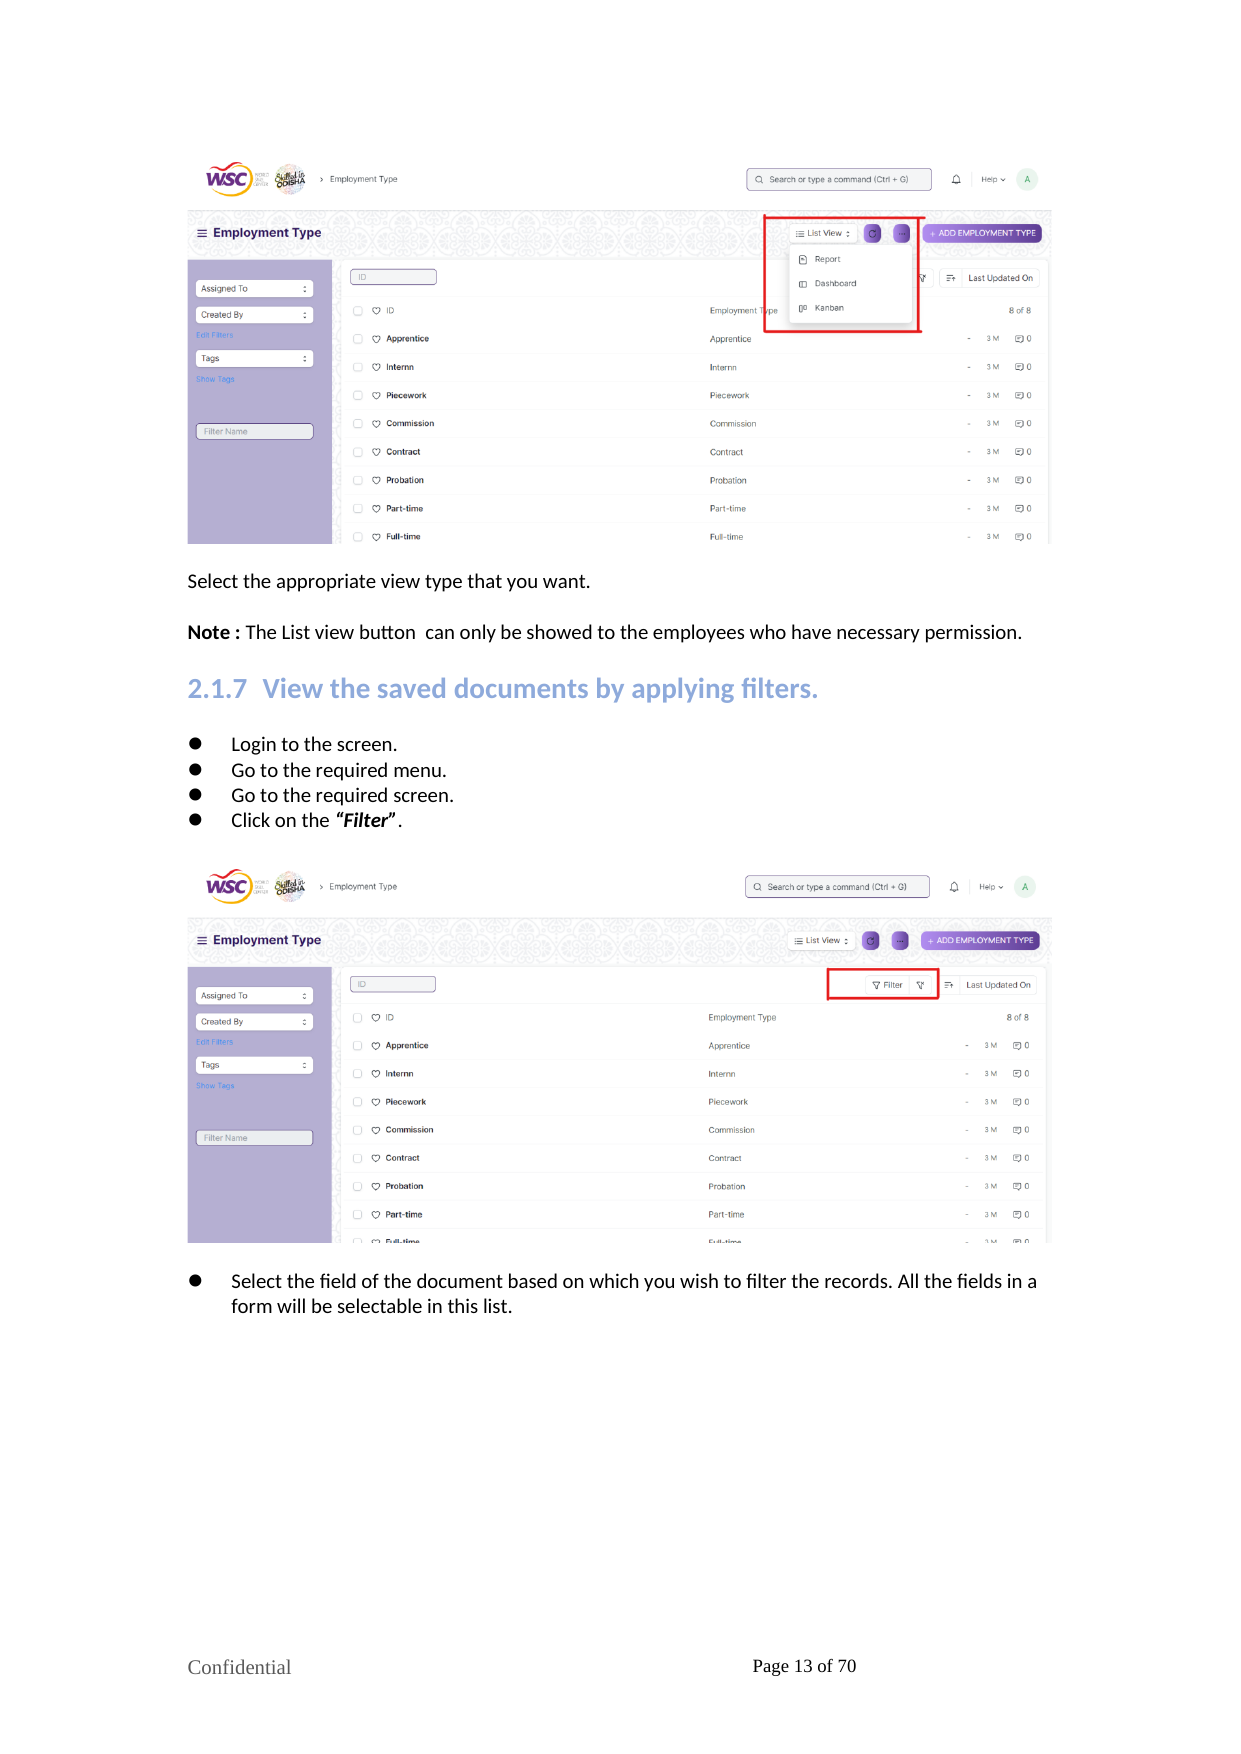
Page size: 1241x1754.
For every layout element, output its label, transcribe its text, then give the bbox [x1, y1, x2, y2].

text Select the appropriate view type that you want. [187, 569, 1053, 594]
text Note : The List view button can only be showed to the employees who have necessary permission. [187, 619, 1053, 645]
picture [187, 858, 1052, 1243]
list Go to the required menu. [187, 757, 1053, 782]
list Click on the “Filter”. [187, 808, 1053, 833]
list Go to the required screen. [187, 782, 1053, 808]
list Login to the screen. [187, 731, 1053, 757]
picture [187, 150, 1052, 544]
list Select the field of the document based on which you wish to filter the records. All the fields in a form will be selectable in this list. [187, 1268, 1053, 1319]
subtitle View the saved documents by applying filters. [187, 670, 1053, 706]
